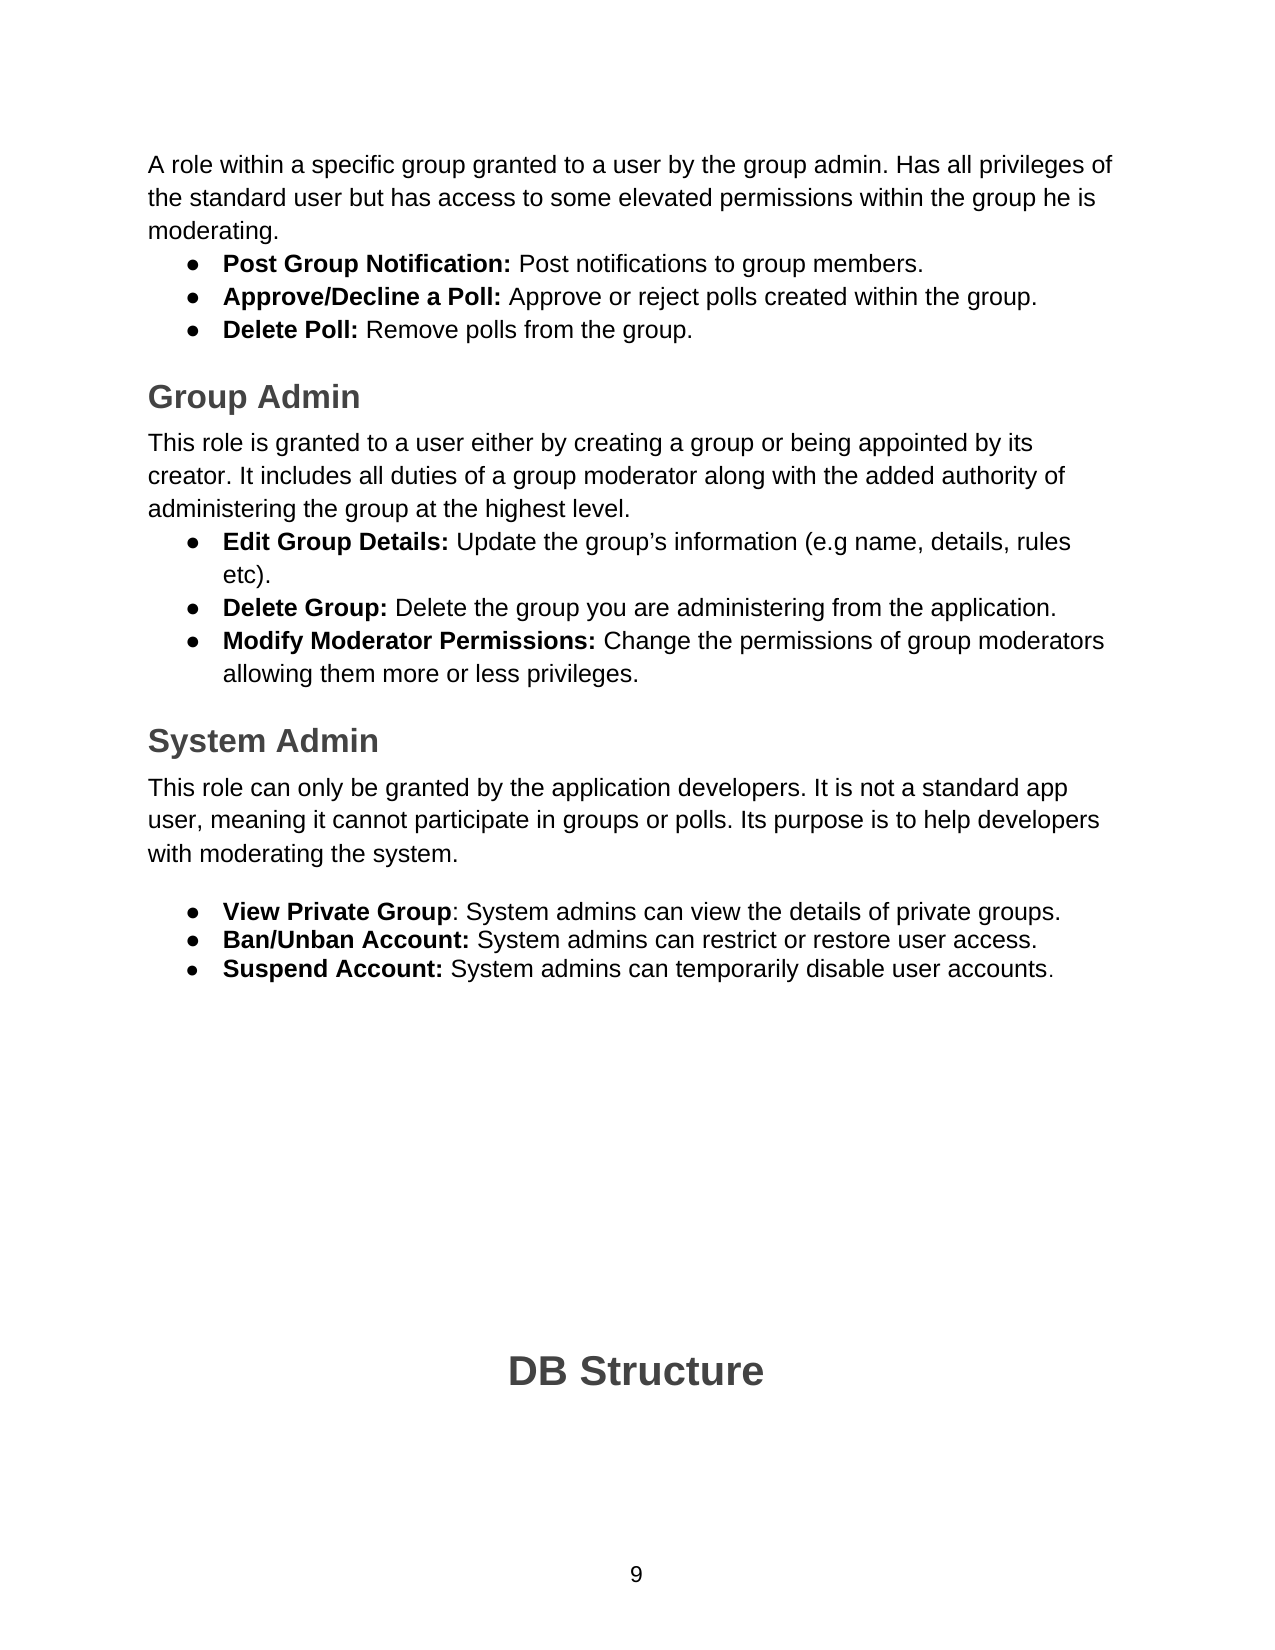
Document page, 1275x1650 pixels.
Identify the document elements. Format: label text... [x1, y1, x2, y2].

list Suspend Account: System admins can temporarily disable user accounts. [185, 954, 1125, 983]
subtitle Group Admin [148, 377, 1124, 416]
list Delete Group: Delete the group you are administering from the application. [185, 593, 1125, 622]
list Ban/Unban Account: System admins can restrict or restore user access. [185, 925, 1125, 954]
text This role can only be granted by the application developers. It is not a standard app user, meaning it cannot participate in groups or polls. Its purpose is to help developers with moderating the system. [148, 772, 1125, 867]
list Edit Group Details: Update the group’s information (e.g name, details, rules etc). [185, 527, 1125, 589]
subtitle System Admin [148, 722, 1124, 760]
list View Private Group: System admins can view the details of private groups. [185, 897, 1125, 925]
text A role within a specific group granted to a user by the group admin. Has all privileges of the standard user but has access to some elevated permissions within the group he is moderating. [148, 150, 1125, 245]
text This role is granted to a user either by creating a group or being appointed by its creator. It includes all duties of a group moderator along with the added authority of administering the group at the highest level. [148, 428, 1125, 523]
subtitle DB Structure [148, 1347, 1124, 1394]
list Modify Moderator Permissions: Change the permissions of group moderators allowing them more or less privileges. [185, 626, 1125, 688]
list Approve/Decline a Poll: Approve or reject polls created within the group. [185, 282, 1125, 311]
list Delete Poll: Remove polls from the group. [185, 315, 1125, 344]
list Post Group Notification: Post notifications to group members. [185, 249, 1125, 278]
